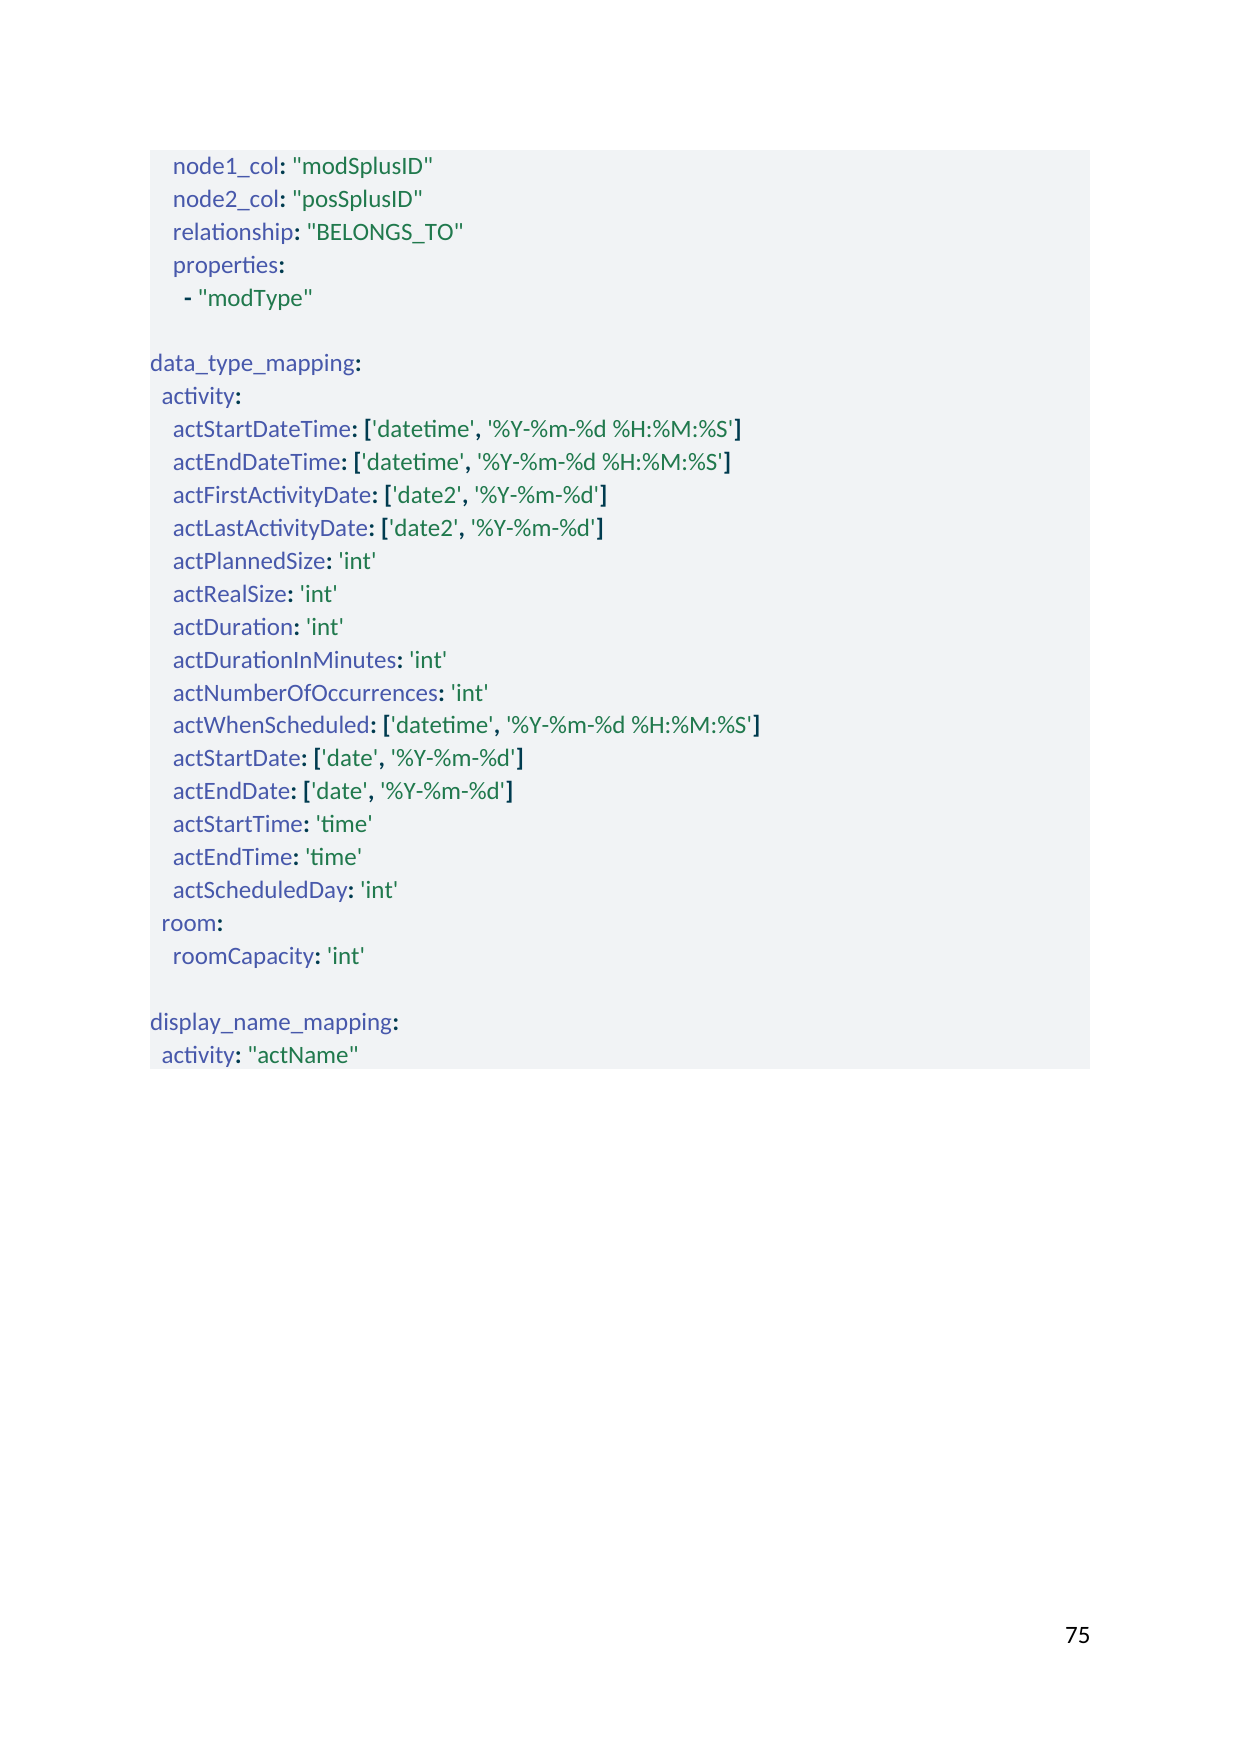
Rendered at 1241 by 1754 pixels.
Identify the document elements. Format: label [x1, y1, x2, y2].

text [150, 150, 1090, 1069]
